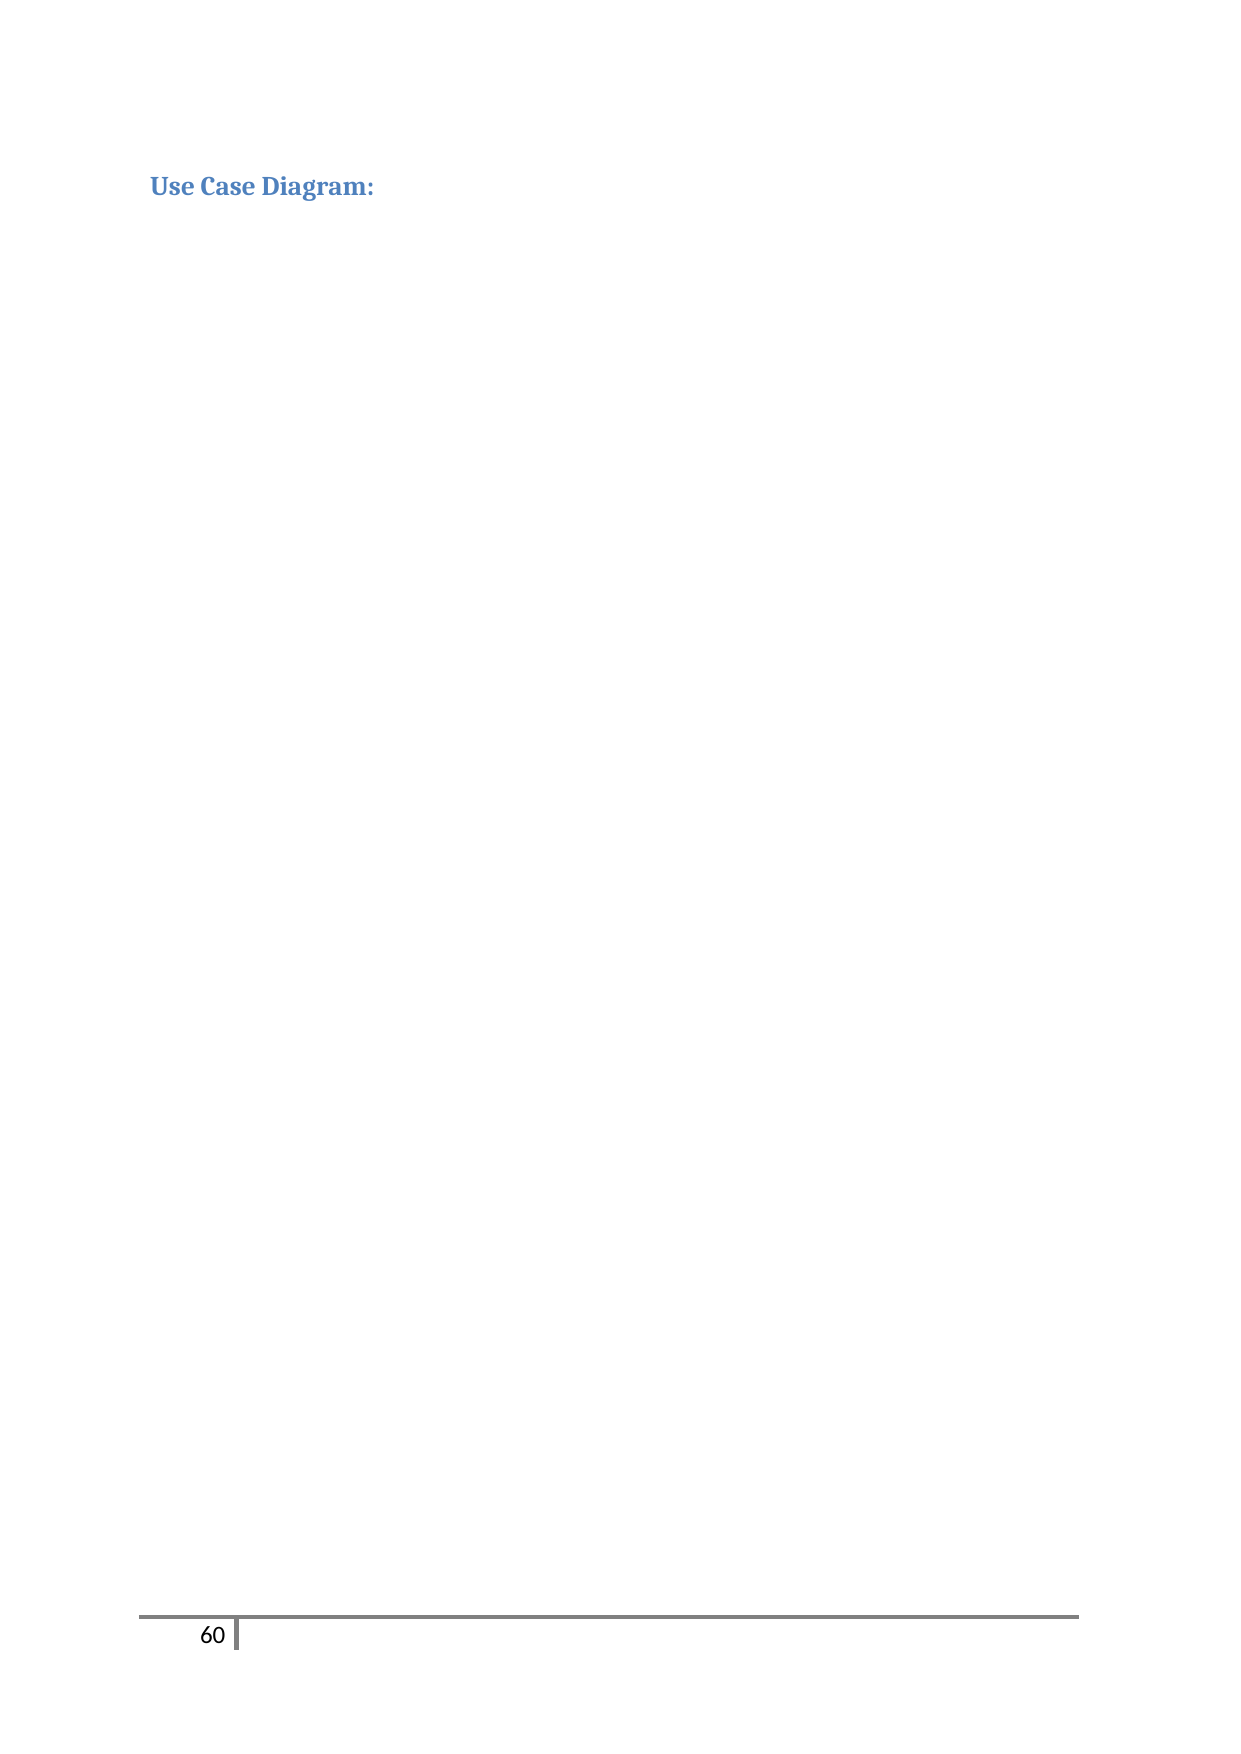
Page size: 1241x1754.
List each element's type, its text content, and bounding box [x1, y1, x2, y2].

subtitle Use Case Diagram: [150, 171, 1090, 202]
